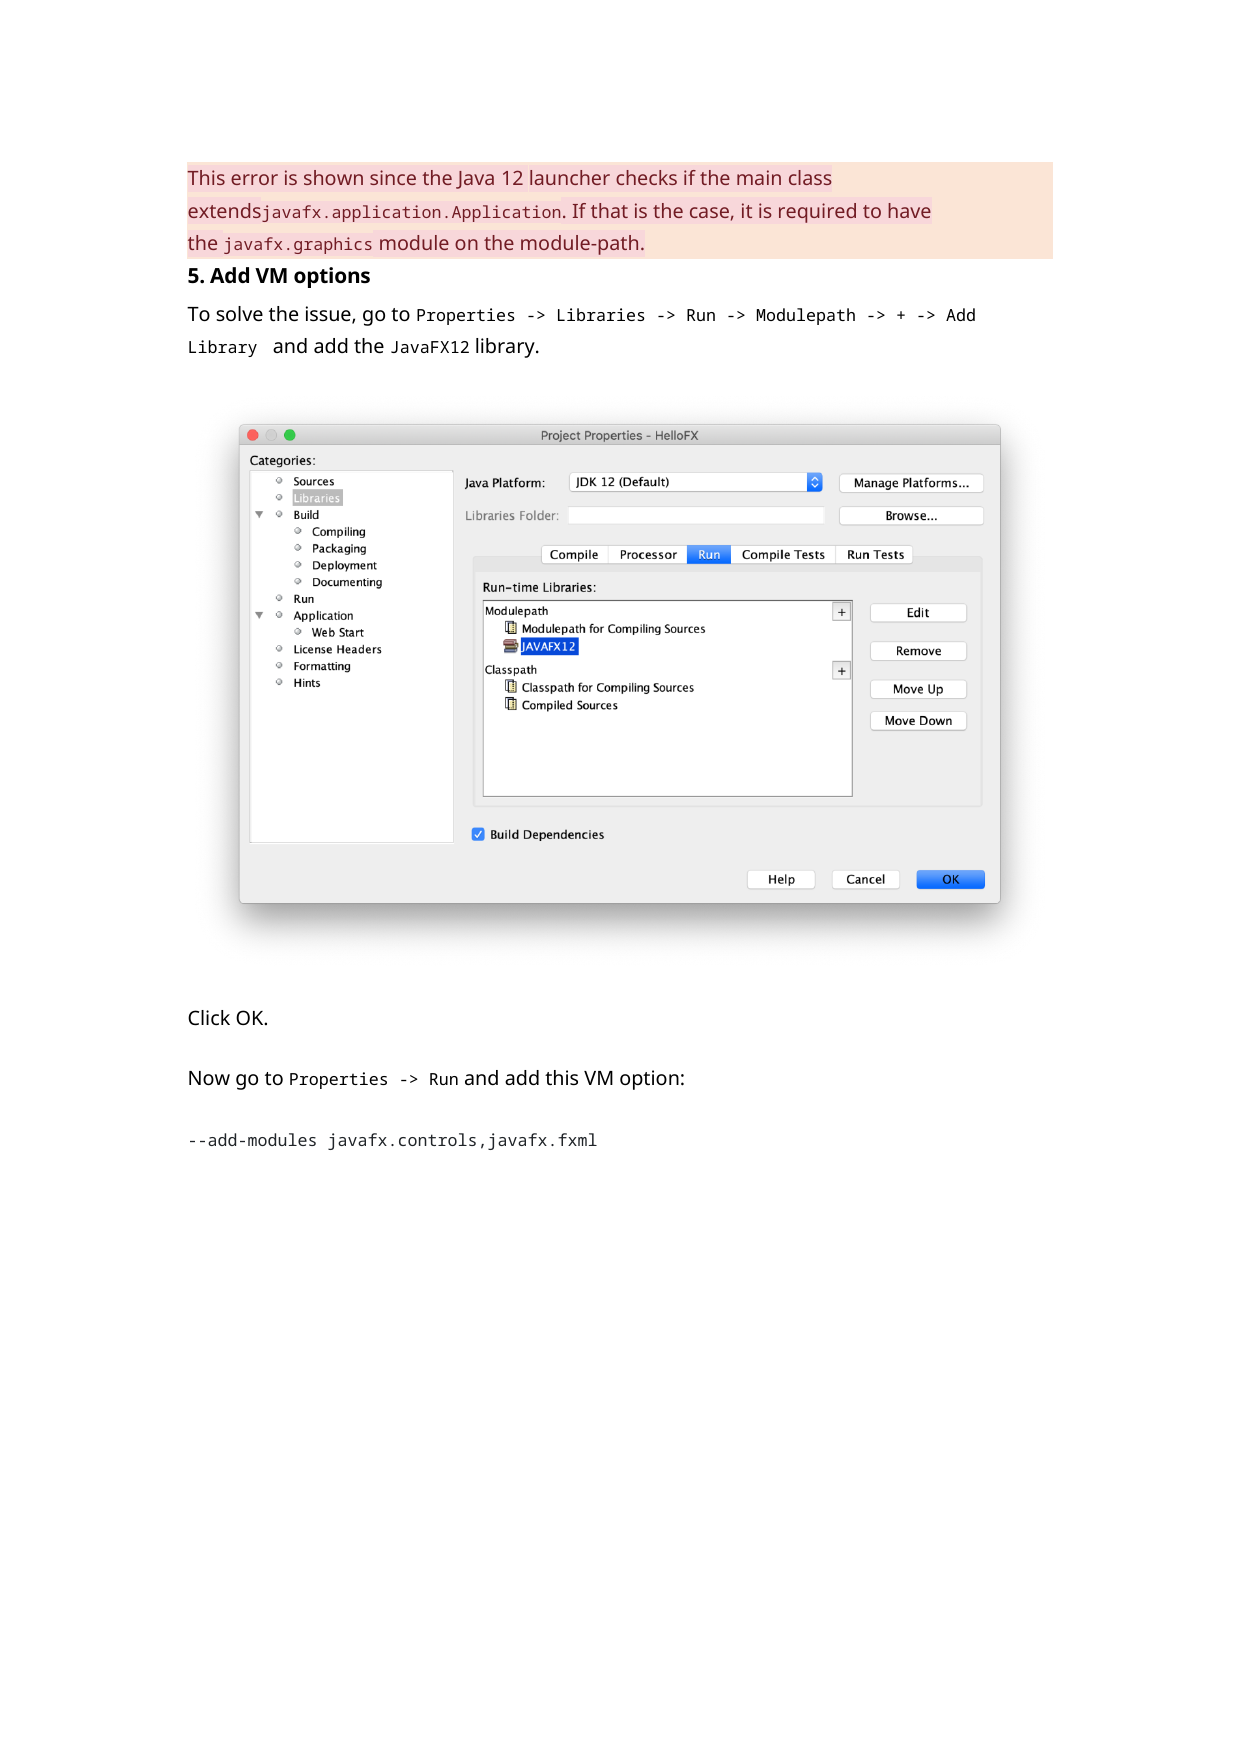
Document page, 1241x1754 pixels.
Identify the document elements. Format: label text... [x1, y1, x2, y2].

text --add-modules javafx.controls,javafx.fxml [179, 1122, 1061, 1158]
text Click OK. [187, 1002, 1053, 1034]
subtitle 5. Add VM options [187, 259, 1053, 292]
text Now go to Properties -> Run and add this VM option: [187, 1062, 1053, 1094]
picture [187, 389, 1052, 972]
text To solve the issue, go to Properties -> Libraries -> Run -> Modulepath -> + -> Add Library and add the JavaFX12 library. [187, 297, 1053, 362]
text This error is shown since the Java 12 launcher checks if the main class extendsjavafx.application.Application. If that is the case, it is required to have the javafx.graphics module on the module-path. [187, 162, 1053, 259]
